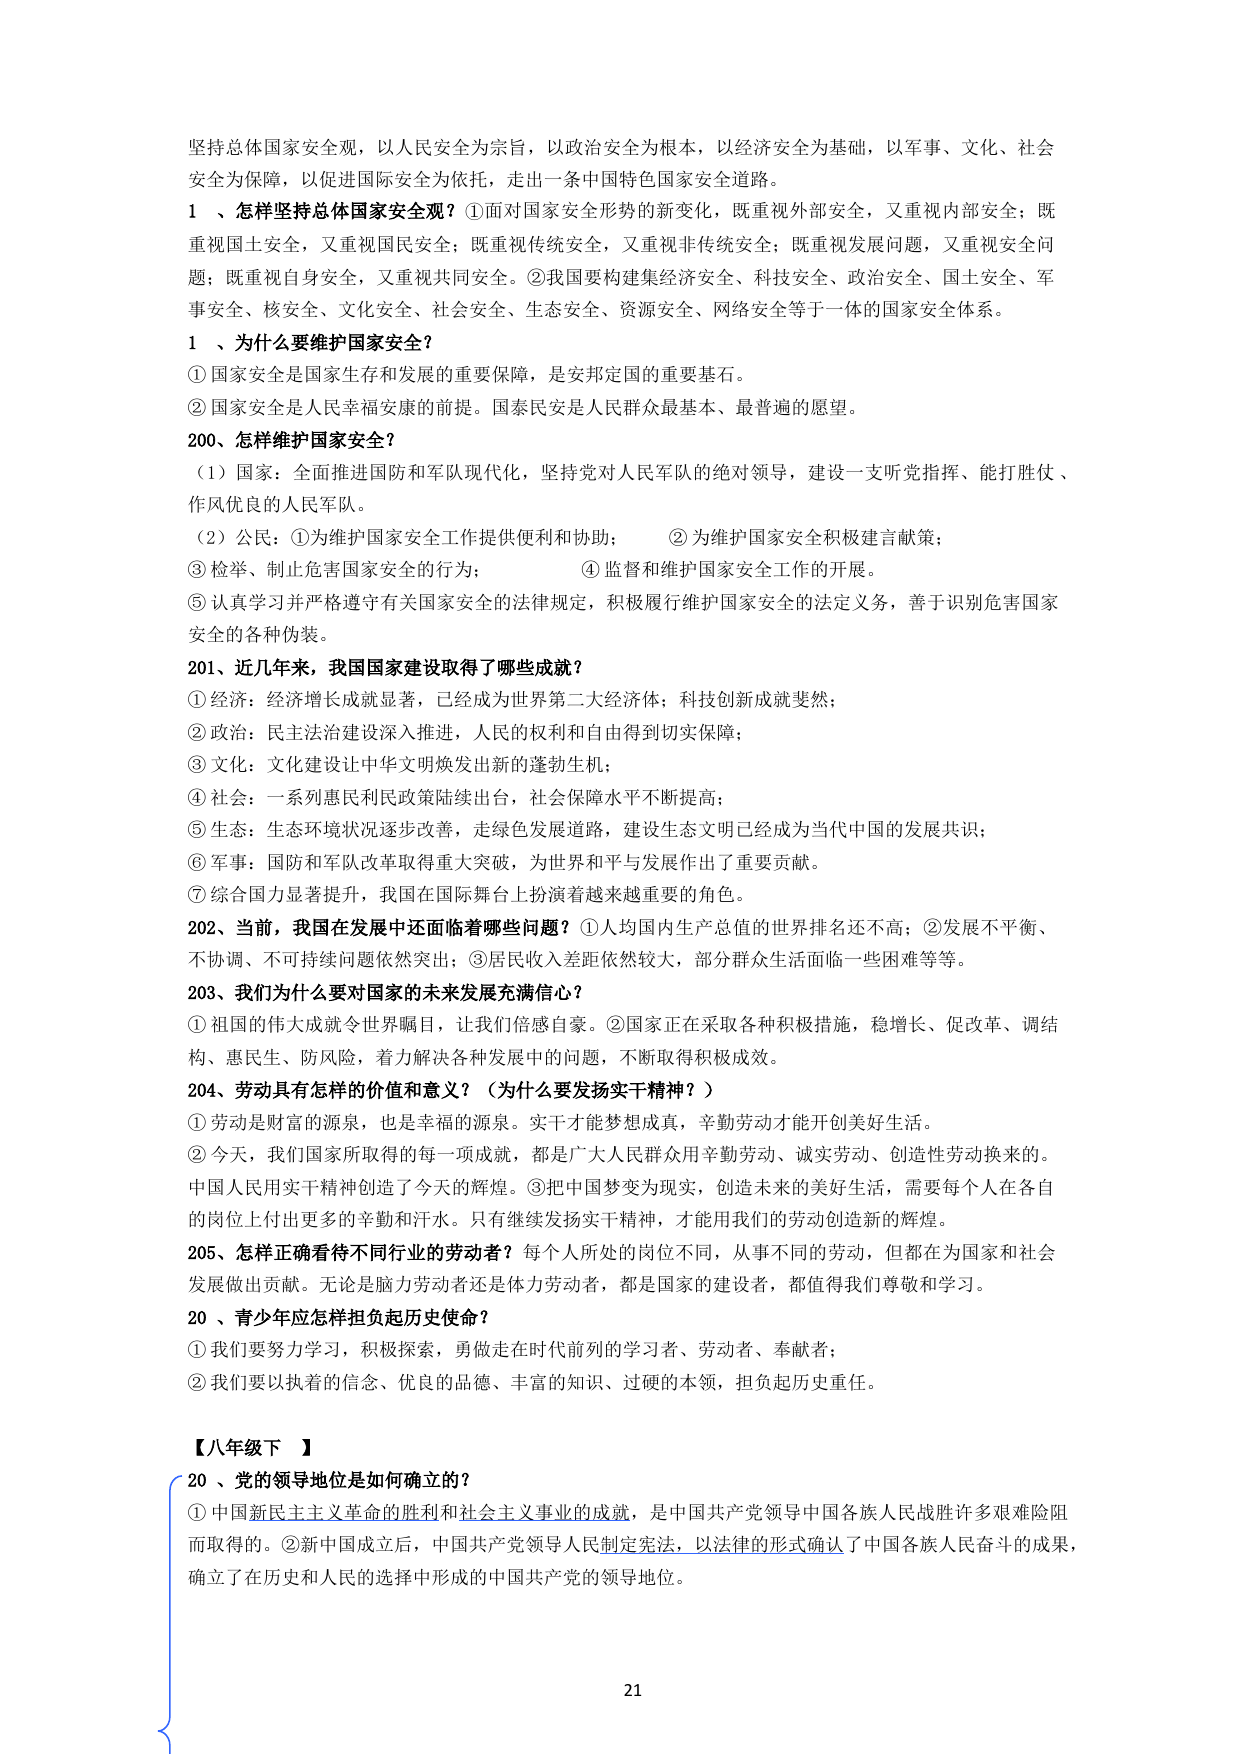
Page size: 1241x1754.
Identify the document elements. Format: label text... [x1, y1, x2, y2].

text 201、近几年来，我国国家建设取得了哪些成就？ [187, 650, 1059, 682]
text ⑥军事：国防和军队改革取得重大突破，为世界和平与发展作出了重要贡献。 [187, 845, 1059, 877]
text ②今天，我们国家所取得的每一项成就，都是广大人民群众用辛勤劳动、诚实劳动、创造性劳动换来的。中国人民用实干精神创造了今天的辉煌。③把中国梦变为现实，创造未来的美好生活，需要每个人在各自的岗位上付出更多的辛勤和汗水。只有继续发扬实干精神，才能用我们的劳动创造新的辉煌。 [187, 1137, 1059, 1235]
text 200、怎样维护国家安全？ [187, 422, 1059, 455]
text 207、党的领导地位是如何确立的？ [187, 1462, 1069, 1495]
text 199、为什么要维护国家安全？ [187, 325, 1059, 357]
text ②我们要以执着的信念、优良的品德、丰富的知识、过硬的本领，担负起历史重任。 [187, 1365, 1217, 1397]
text 206、青少年应怎样担负起历史使命？ [187, 1300, 1217, 1332]
text 205、怎样正确看待不同行业的劳动者？每个人所处的岗位不同，从事不同的劳动，但都在为国家和社会发展做出贡献。无论是脑力劳动者还是体力劳动者，都是国家的建设者，都值得我们尊敬和学习。 [187, 1235, 1059, 1300]
text ①经济：经济增长成就显著，已经成为世界第二大经济体；科技创新成就斐然； [187, 682, 1059, 715]
text ⑤生态：生态环境状况逐步改善，走绿色发展道路，建设生态文明已经成为当代中国的发展共识； [187, 812, 1059, 845]
text ②政治：民主法治建设深入推进，人民的权利和自由得到切实保障； [187, 715, 1059, 747]
text ②国家安全是人民幸福安康的前提。国泰民安是人民群众最基本、最普遍的愿望。 [187, 390, 1059, 422]
text ⑦综合国力显著提升，我国在国际舞台上扮演着越来越重要的角色。 [187, 877, 1059, 910]
text 【八年级下册】 [187, 1430, 1069, 1462]
text ①国家安全是国家生存和发展的重要保障，是安邦定国的重要基石。 [187, 357, 1059, 390]
text ①我们要努力学习，积极探索，勇做走在时代前列的学习者、劳动者、奉献者； [187, 1332, 1217, 1365]
text ④社会：一系列惠民利民政策陆续出台，社会保障水平不断提高； [187, 780, 1059, 812]
text ①祖国的伟大成就令世界瞩目，让我们倍感自豪。②国家正在采取各种积极措施，稳增长、促改革、调结构、惠民生、防风险，着力解决各种发展中的问题，不断取得积极成效。 [187, 1007, 1059, 1072]
text ③文化：文化建设让中华文明焕发出新的蓬勃生机； [187, 747, 1059, 780]
text （1）国家：全面推进国防和军队现代化，坚持党对人民军队的绝对领导，建设一支听党指挥、能打胜仗、作风优良的人民军队。 [187, 455, 1059, 520]
text （2）公民：①为维护国家安全工作提供便利和协助； ②为维护国家安全积极建言献策； [187, 520, 1059, 552]
text ③检举、制止危害国家安全的行为； ④监督和维护国家安全工作的开展。 [187, 552, 1059, 585]
text 203、我们为什么要对国家的未来发展充满信心？ [187, 975, 1059, 1007]
text 198、怎样坚持总体国家安全观？①面对国家安全形势的新变化，既重视外部安全，又重视内部安全；既重视国土安全，又重视国民安全；既重视传统安全，又重视非传统安全；既重视发展问题，又重视安全问题；既重视自身安全，又重视共同安全。②我国要构建集经济安全、科技安全、政治安全、国土安全、军事安全、核安全、文化安全、社会安全、生态安全、资源安全、网络安全等于一体的国家安全体系。 [187, 195, 1059, 325]
text 204、劳动具有怎样的价值和意义？（为什么要发扬实干精神？） [187, 1072, 1059, 1105]
text ①劳动是财富的源泉，也是幸福的源泉。实干才能梦想成真，辛勤劳动才能开创美好生活。 [187, 1105, 1059, 1137]
text ⑤认真学习并严格遵守有关国家安全的法律规定，积极履行维护国家安全的法定义务，善于识别危害国家安全的各种伪装。 [187, 585, 1059, 650]
text 坚持总体国家安全观，以人民安全为宗旨，以政治安全为根本，以经济安全为基础，以军事、文化、社会安全为保障，以促进国际安全为依托，走出一条中国特色国家安全道路。 [187, 130, 1059, 195]
text ①中国新民主主义革命的胜利和社会主义事业的成就，是中国共产党领导中国各族人民战胜许多艰难险阻而取得的。②新中国成立后，中国共产党领导人民制定宪法，以法律的形式确认了中国各族人民奋斗的成果，确立了在历史和人民的选择中形成的中国共产党的领导地位。 [187, 1495, 1069, 1592]
text 202、当前，我国在发展中还面临着哪些问题？①人均国内生产总值的世界排名还不高；②发展不平衡、不协调、不可持续问题依然突出；③居民收入差距依然较大，部分群众生活面临一些困难等等。 [187, 910, 1059, 975]
